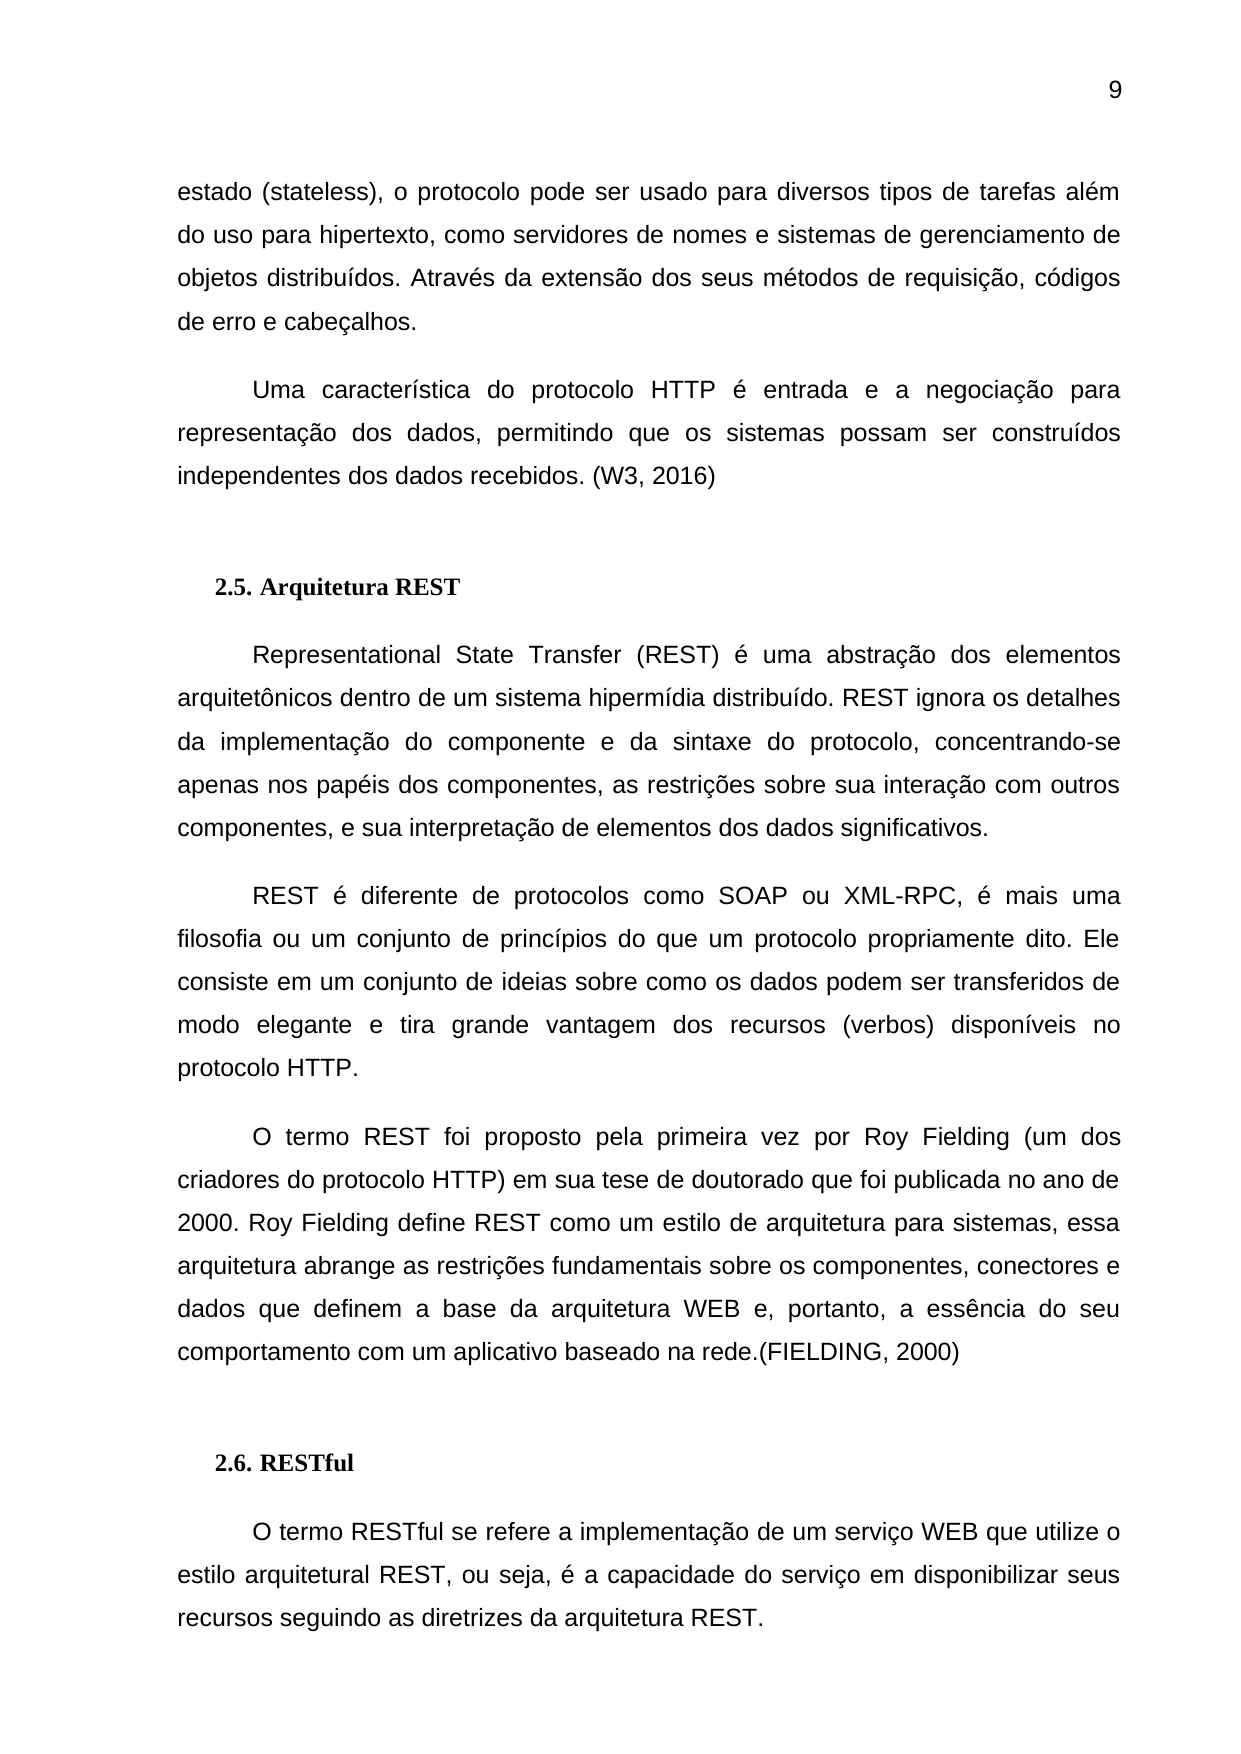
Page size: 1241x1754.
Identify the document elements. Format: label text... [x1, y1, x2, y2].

text Arquitetura REST [214, 572, 1122, 601]
text O termo RESTful se refere a implementação de um serviço WEB que utilize o estilo arquitetural REST, ou seja, é a capacidade do serviço em disponibilizar seus recursos seguindo as diretrizes da arquitetura REST. [177, 1516, 1122, 1631]
text O termo REST foi proposto pela primeira vez por Roy Fielding (um dos criadores do protocolo HTTP) em sua tese de doutorado que foi publicada no ano de 2000. Roy Fielding define REST como um estilo de arquitetura para sistemas, essa arquitetura abrange as restrições fundamentais sobre os componentes, conectores e dados que definem a base da arquitetura WEB e, portanto, a essência do seu comportamento com um aplicativo baseado na rede. [177, 1121, 1122, 1366]
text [177, 177, 1122, 335]
text REST é diferente de protocolos como SOAP ou XML-RPC, é mais uma filosofia ou um conjunto de princípios do que um protocolo propriamente dito. Ele consiste em um conjunto de ideias sobre como os dados podem ser transferidos de modo elegante e tira grande vantagem dos recursos (verbos) disponíveis no protocolo HTTP. [177, 881, 1122, 1082]
text RESTful [214, 1448, 1122, 1477]
text Representational State Transfer (REST) é uma abstração dos elementos arquitetônicos dentro de um sistema hipermídia distribuído. REST ignora os detalhes da implementação do componente e da sintaxe do protocolo, concentrando-se apenas nos papéis dos componentes, as restrições sobre sua interação com outros componentes, e sua interpretação de elementos dos dados significativos. [177, 640, 1122, 841]
text Uma característica do protocolo HTTP é entrada e a negociação para representação dos dados, permitindo que os sistemas possam ser construídos independentes dos dados recebidos. [177, 374, 1122, 489]
